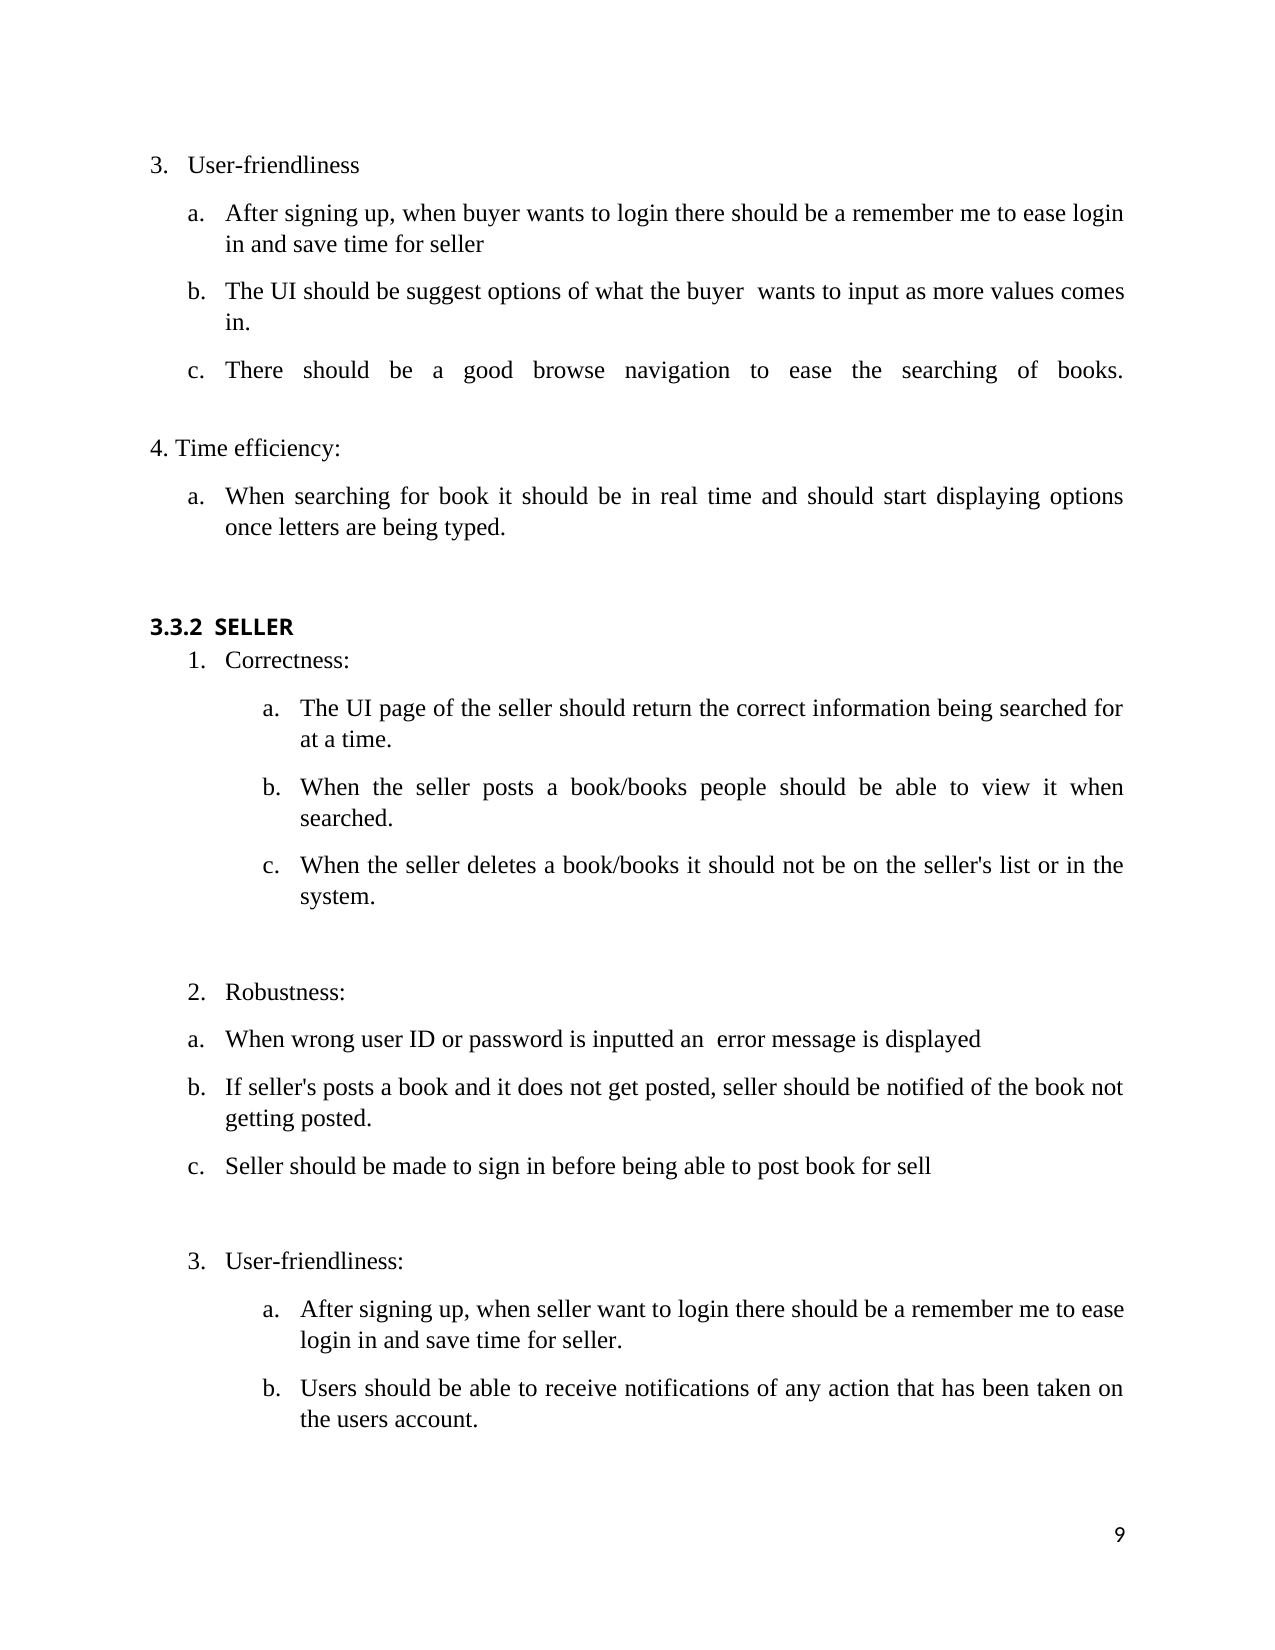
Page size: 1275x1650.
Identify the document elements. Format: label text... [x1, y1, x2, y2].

list Seller should be made to sign in before being able to post book for sell [187, 1151, 1125, 1180]
list When the seller posts a book/books people should be able to view it when searched. [262, 772, 1125, 831]
text 3. User-friendliness [150, 150, 1125, 179]
list When wrong user ID or password is inputted an error message is displayed [187, 1024, 1125, 1053]
list There should be a good browse navigation to ease the searching of books. [187, 355, 1125, 414]
subtitle 3.3.2 SELLER [150, 611, 1125, 643]
text 4. Time efficiency: [150, 433, 1125, 462]
list After signing up, when seller want to login there should be a remember me to ease login in and save time for seller. [262, 1294, 1125, 1354]
list When searching for book it should be in real time and should start displaying options once letters are being typed. [187, 481, 1125, 541]
list The UI should be suggest options of what the buyer wants to input as more values comes in. [187, 276, 1125, 336]
list After signing up, when buyer wants to login there should be a remember me to ease login in and save time for seller [187, 198, 1125, 257]
list When the seller deletes a book/books it should not be on the seller's list or in the system. [262, 850, 1125, 910]
list User-friendliness: [187, 1246, 1125, 1275]
list If seller's posts a book and it does not get posted, seller should be notified of the book not getting posted. [187, 1072, 1125, 1132]
list The UI page of the seller should return the correct information being searched for at a time. [262, 693, 1125, 753]
list Correctness: [187, 645, 1125, 674]
list Robustness: [187, 977, 1125, 1006]
list Users should be able to receive notifications of any action that has been taken on the users account. [262, 1373, 1125, 1433]
